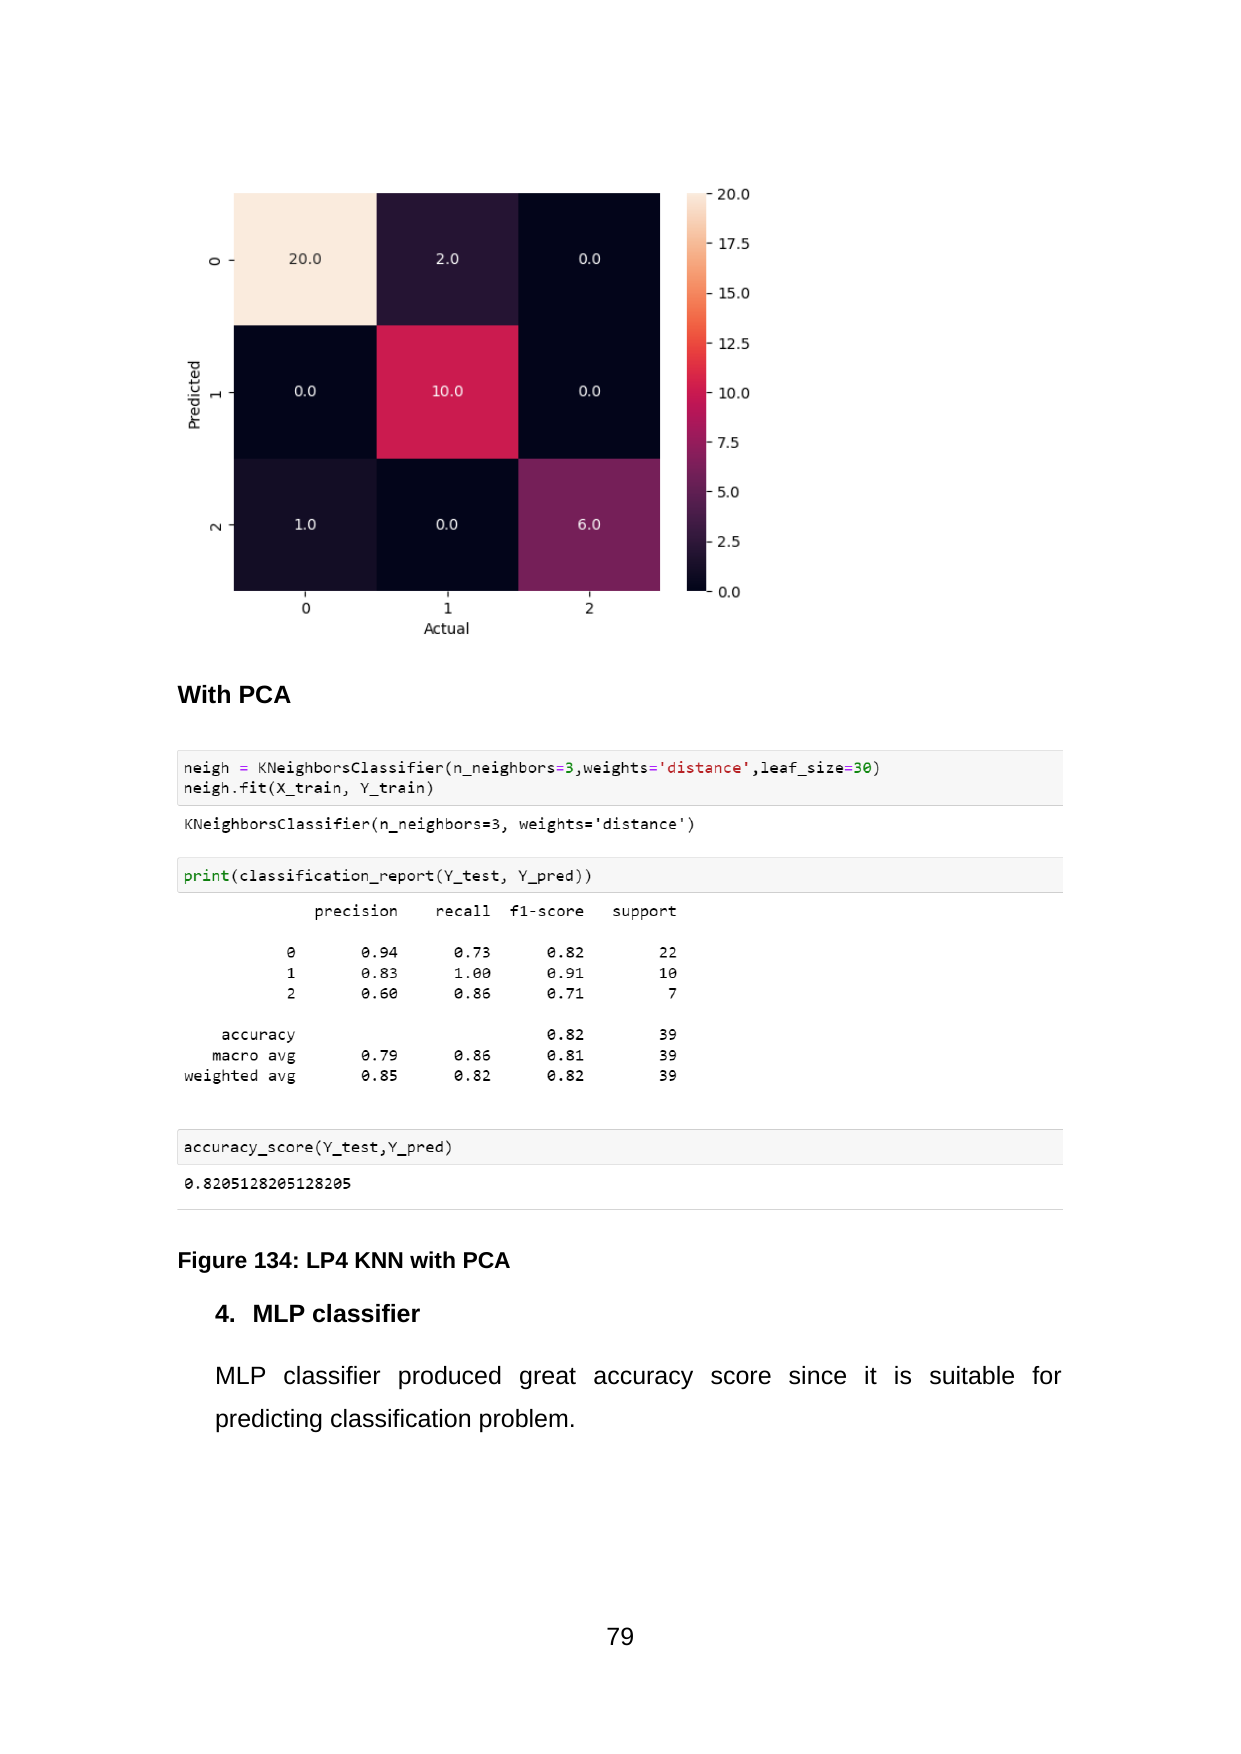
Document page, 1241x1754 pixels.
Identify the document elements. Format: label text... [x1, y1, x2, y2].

list MLP classifier [215, 1299, 1063, 1328]
text With PCA [177, 680, 1063, 709]
text Figure 134: LP4 KNN with PCA [177, 1247, 1063, 1273]
text MLP classifier produced great accuracy score since it is suitable for predicting classification problem. [215, 1361, 1063, 1433]
picture [177, 742, 1063, 1214]
picture [177, 177, 761, 648]
